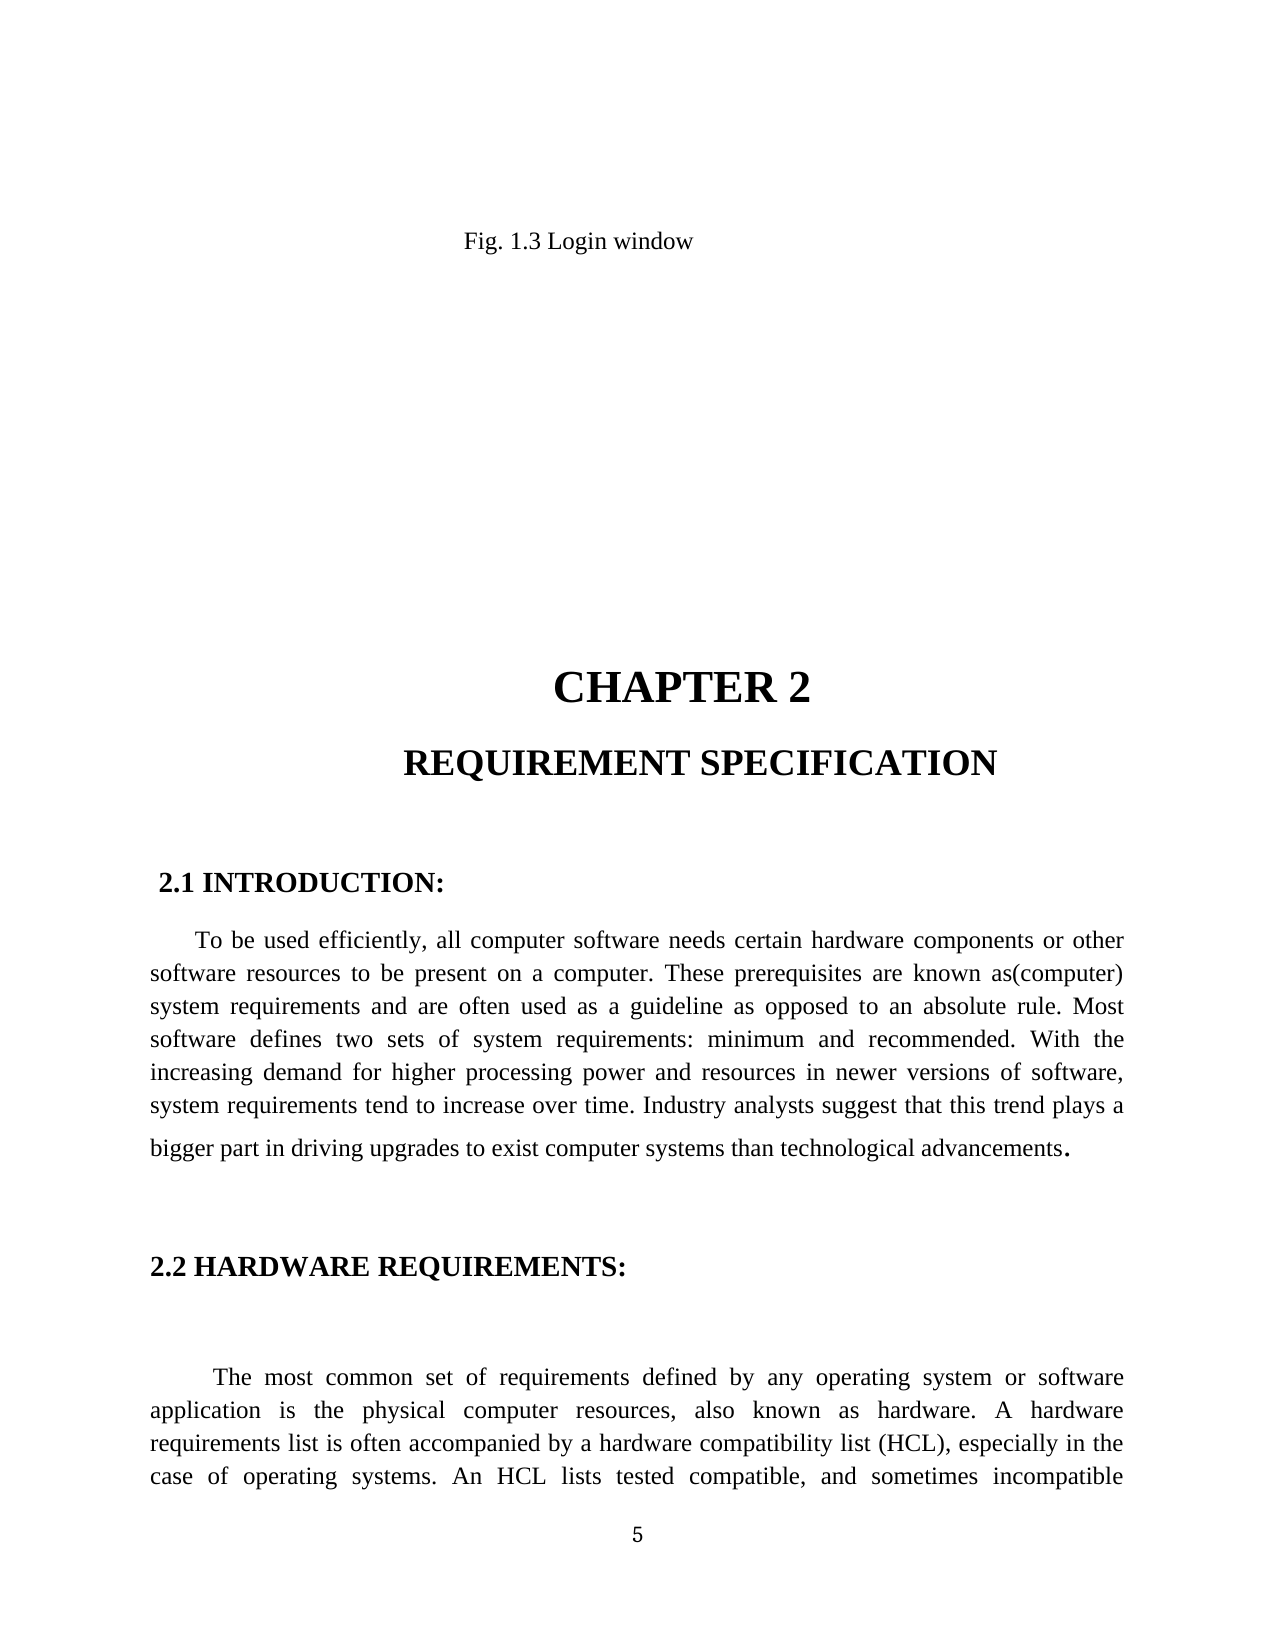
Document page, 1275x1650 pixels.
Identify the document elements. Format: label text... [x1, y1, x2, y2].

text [150, 1362, 1125, 1490]
text CHAPTER 2 [239, 659, 1125, 712]
list REQUIREMENT SPECIFICATION [276, 741, 1125, 784]
text To be used efficiently, all computer software needs certain hardware components or other software resources to be present on a computer. These prerequisites are known as(computer) system requirements and are often used as a guideline as opposed to an absolute rule. Most software defines two sets of system requirements: minimum and recommended. With the increasing demand for higher processing power and resources in newer versions of software, system requirements tend to increase over time. Industry analysts suggest that this trend plays a bigger part in driving upgrades to exist computer systems than technological advancements. [150, 925, 1125, 1163]
text 2.2 HARDWARE REQUIREMENTS: [150, 1249, 1125, 1283]
text Fig. 1.3 Login window [239, 226, 1125, 255]
text 2.1 INTRODUCTION: [150, 865, 1125, 899]
